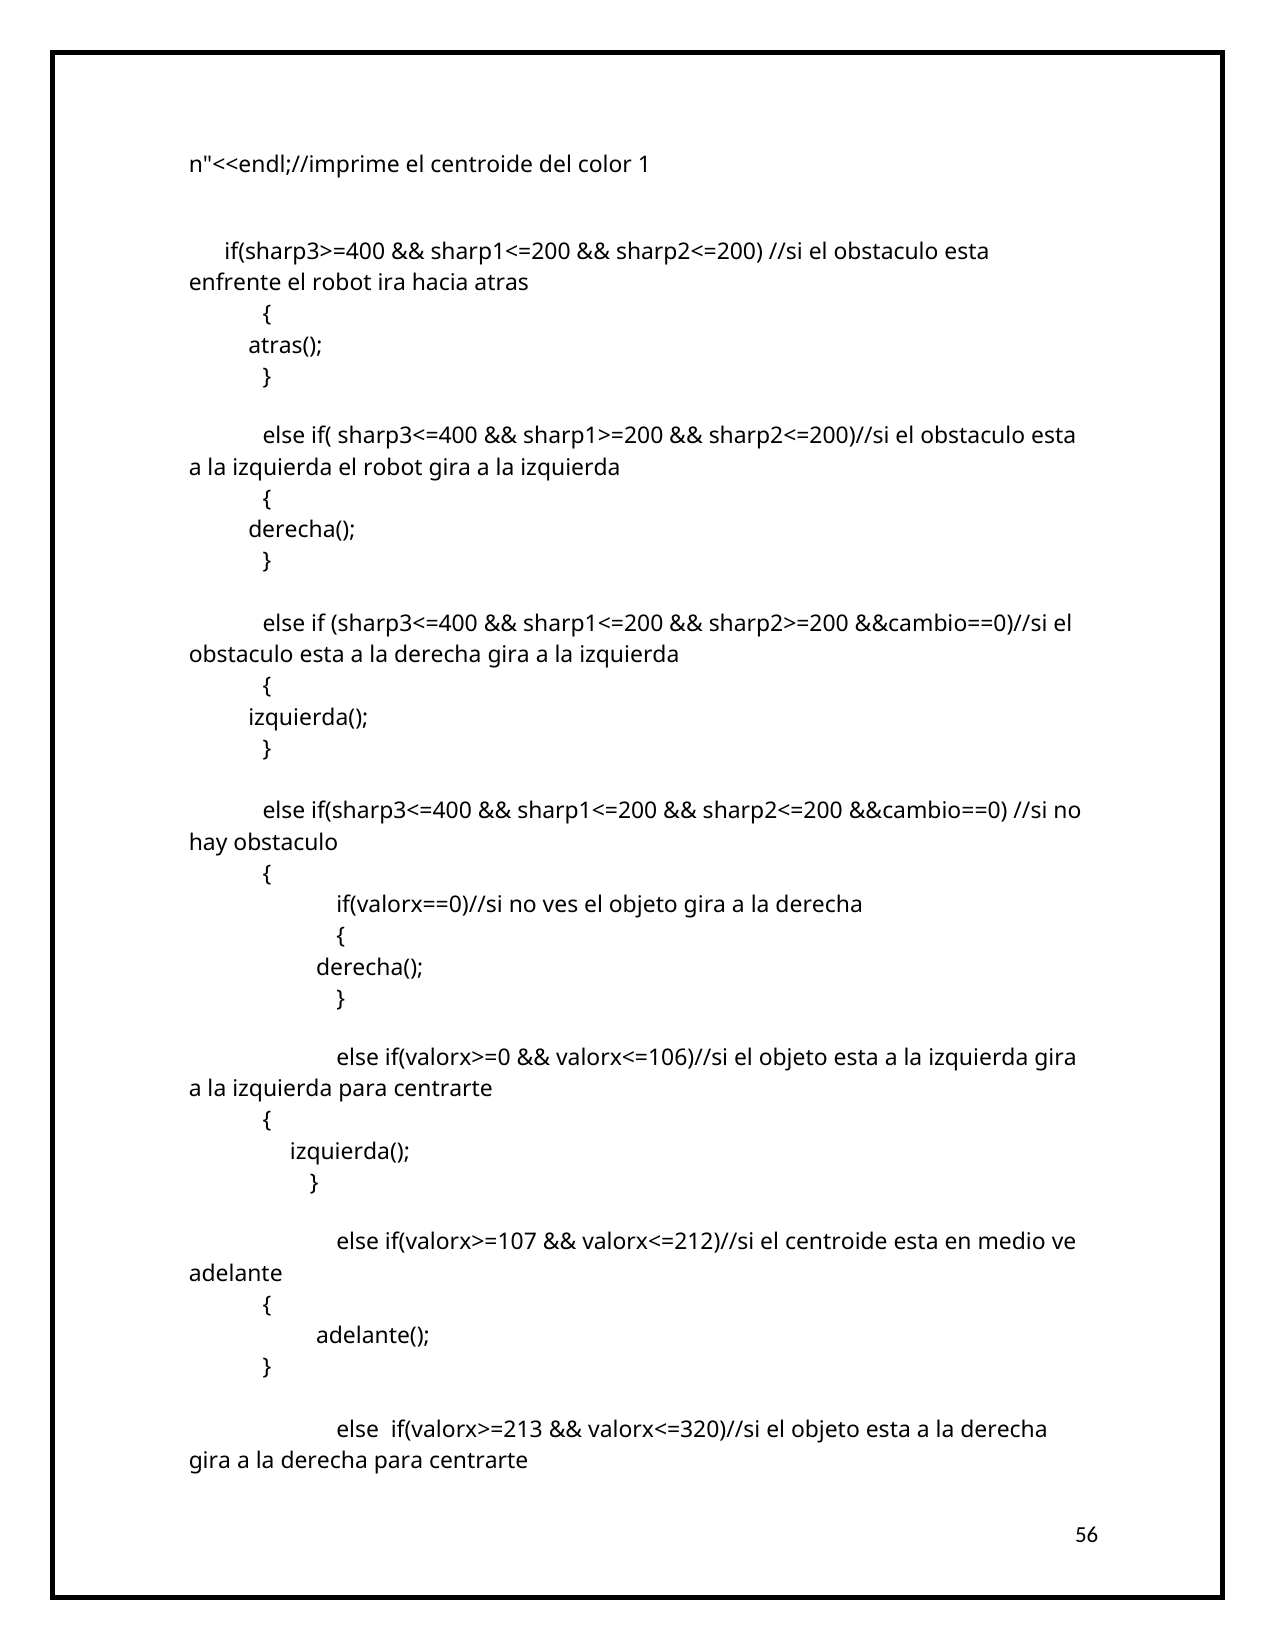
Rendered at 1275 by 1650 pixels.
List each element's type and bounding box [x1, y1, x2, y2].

table_header [177, 148, 1097, 1475]
